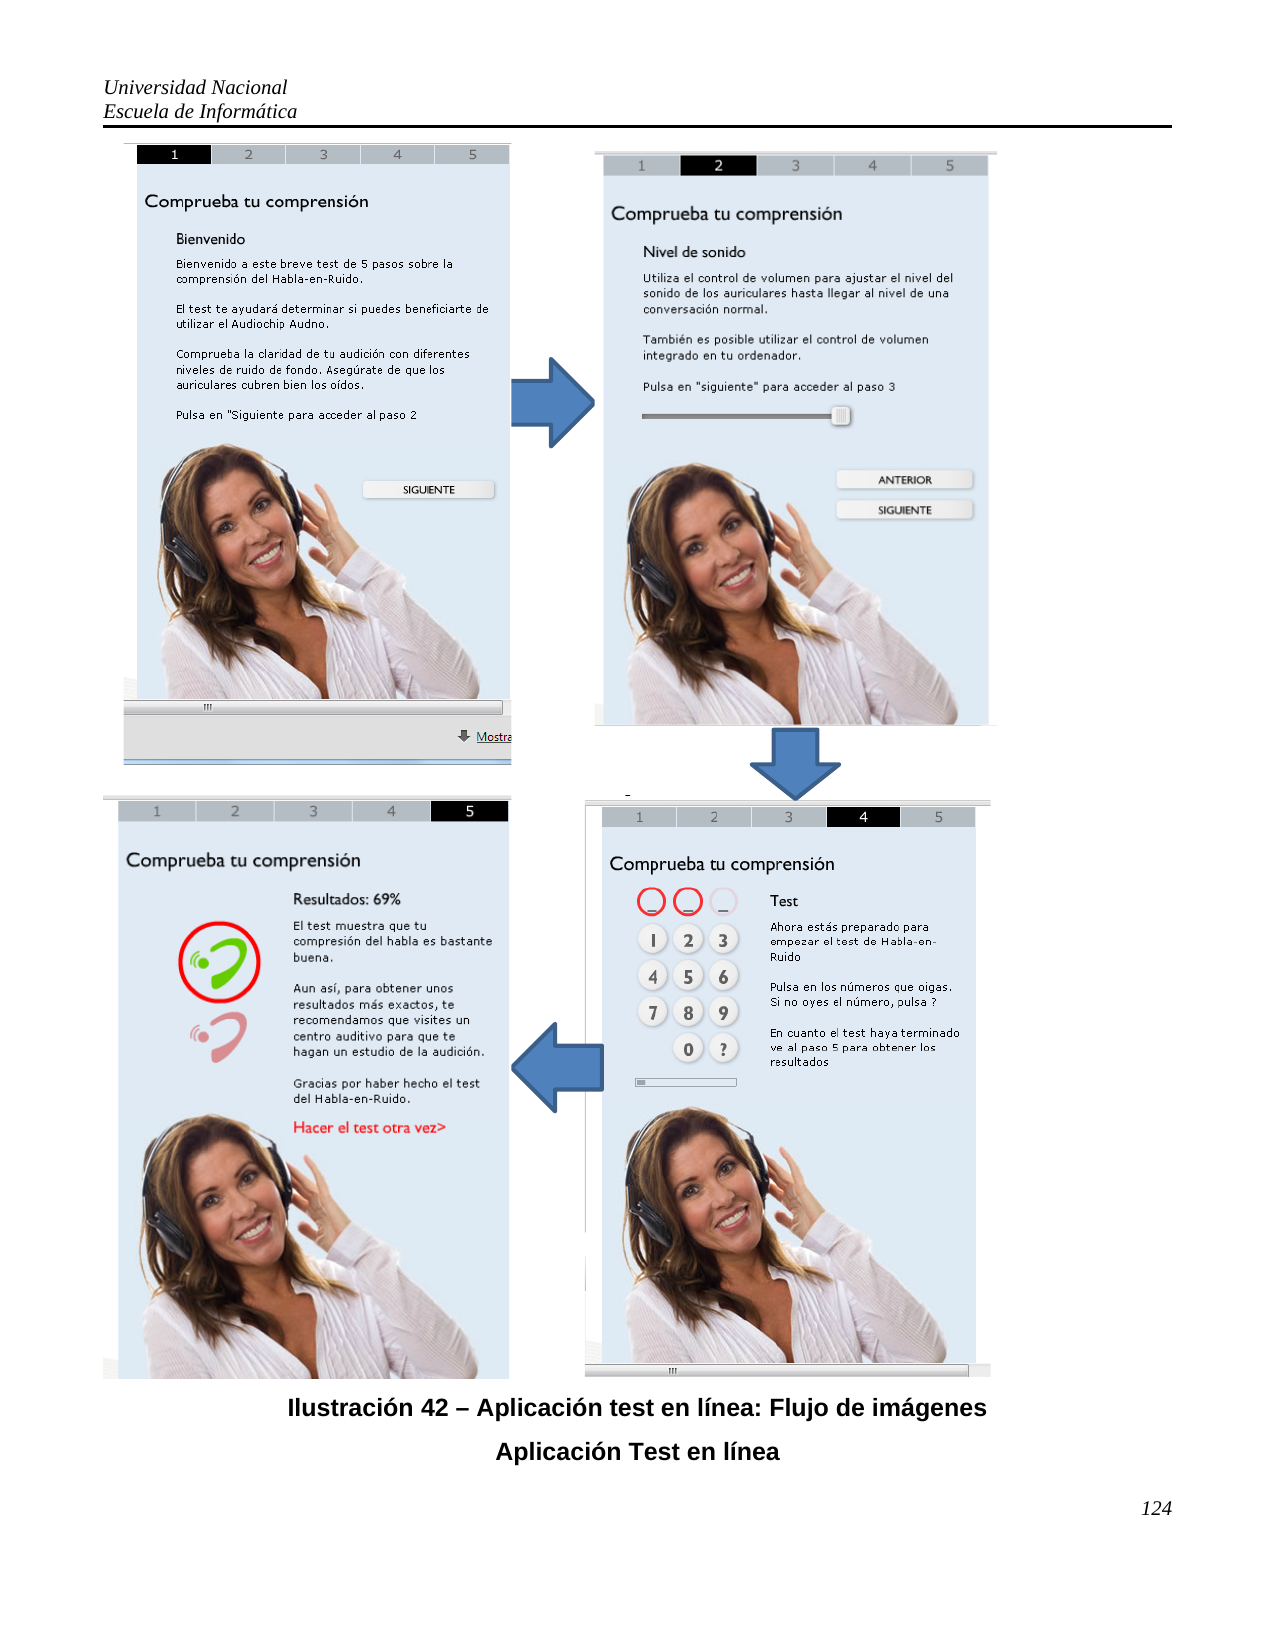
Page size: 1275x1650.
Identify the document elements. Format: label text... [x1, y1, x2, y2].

text Aplicación Test en línea [103, 1436, 1172, 1465]
picture [103, 795, 512, 1379]
picture [123, 143, 512, 765]
picture [584, 795, 991, 1377]
text Ilustración 42 – Aplicación test en línea: Flujo de imágenes [103, 1393, 1172, 1422]
picture [594, 151, 998, 726]
